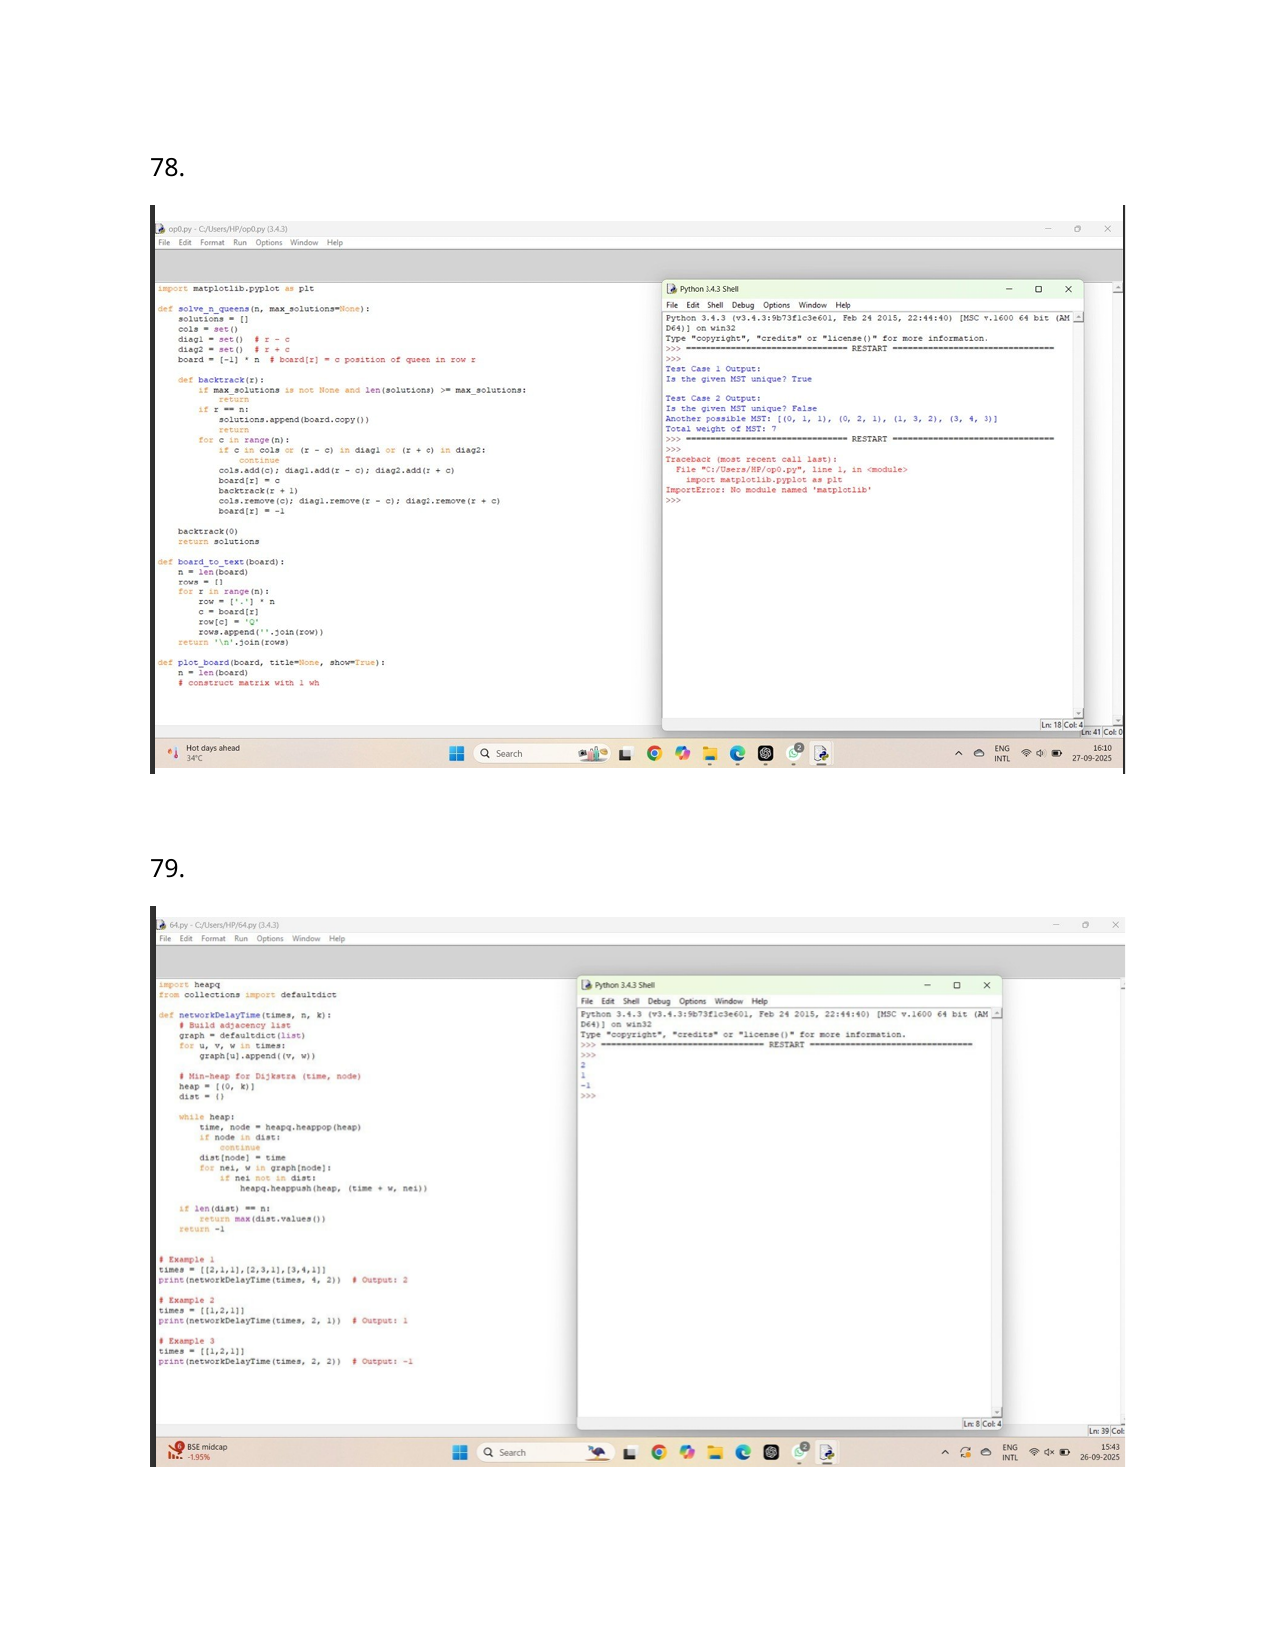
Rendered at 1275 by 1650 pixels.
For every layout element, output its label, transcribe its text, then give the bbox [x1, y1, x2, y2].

text 78. [150, 150, 1125, 184]
picture [150, 205, 1125, 774]
text 79. [150, 851, 1125, 885]
picture [150, 906, 1125, 1467]
